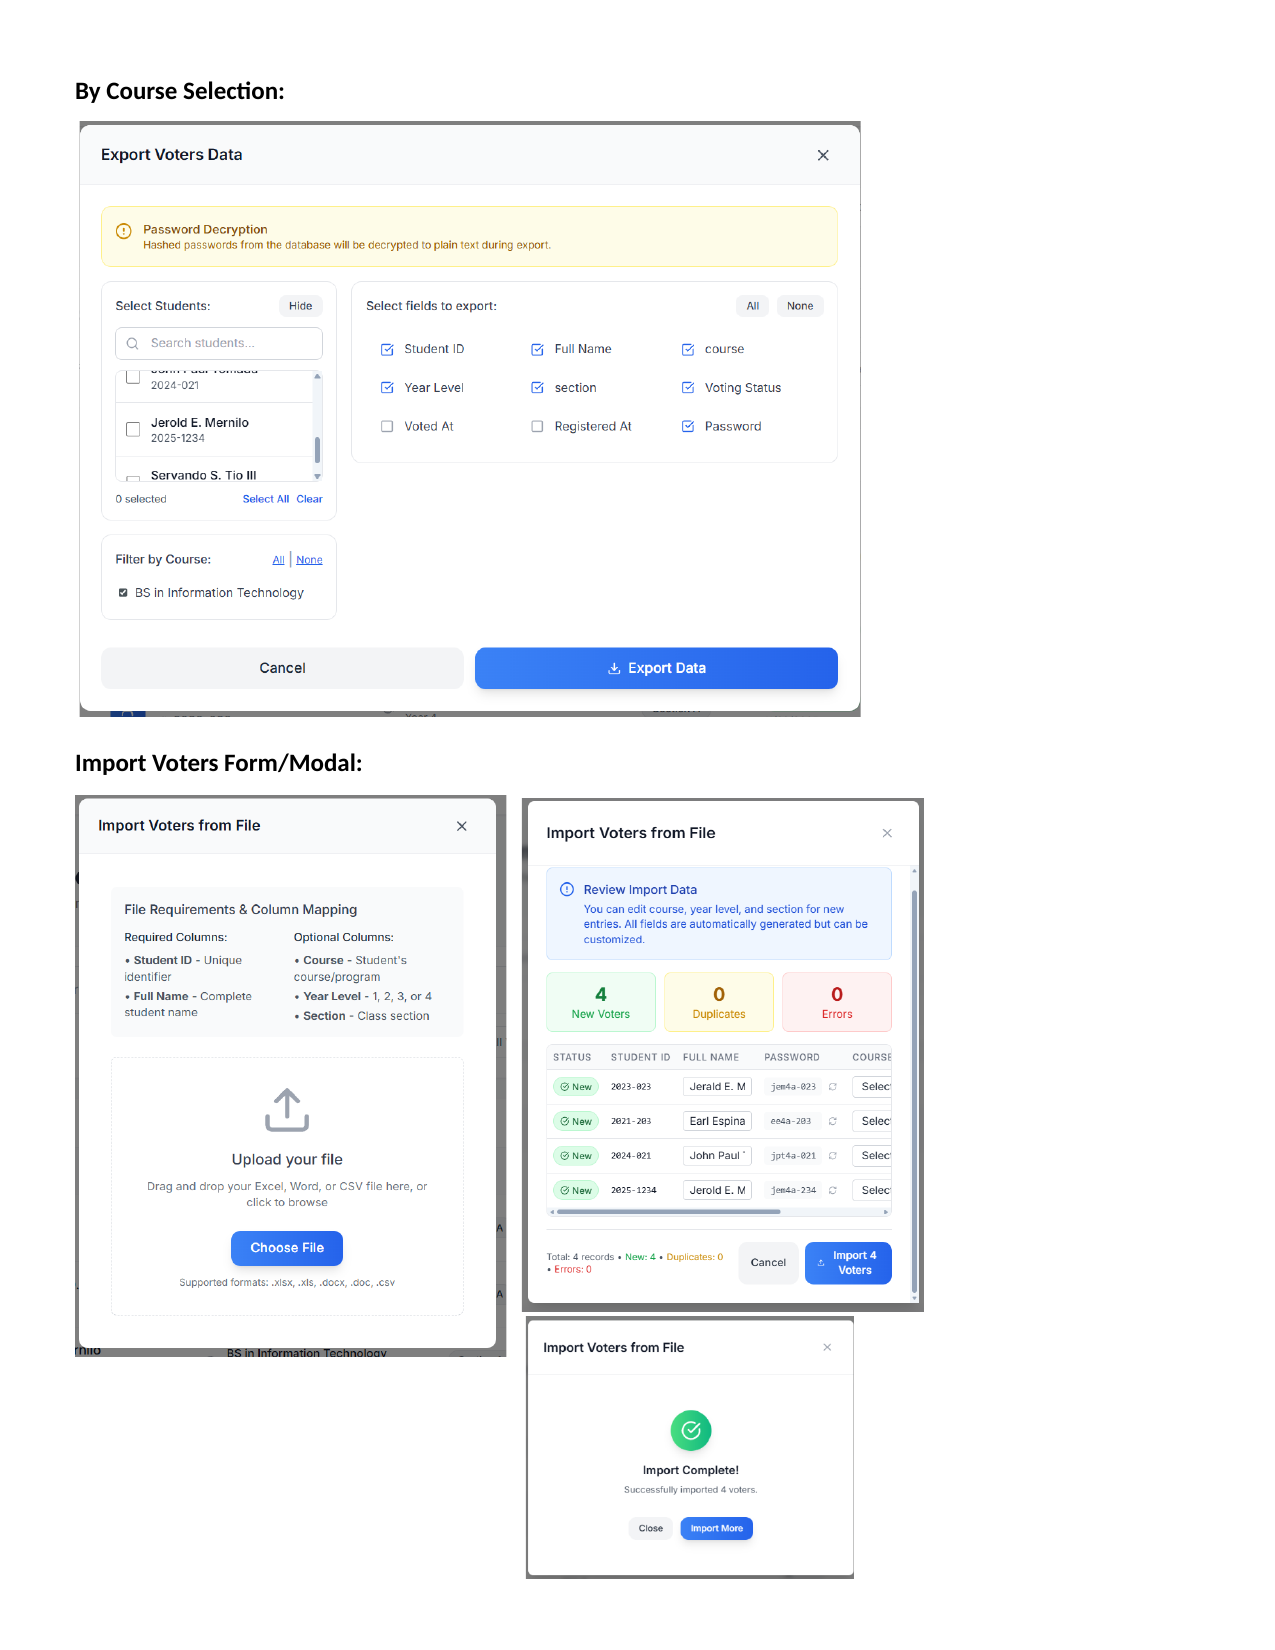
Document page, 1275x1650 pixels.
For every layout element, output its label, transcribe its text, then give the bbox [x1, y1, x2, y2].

picture [525, 1316, 854, 1579]
picture [75, 795, 507, 1357]
text Import Voters Form/Modal: [75, 747, 1200, 777]
text By Course Selection: [75, 75, 1200, 106]
picture [79, 121, 861, 717]
picture [521, 798, 924, 1312]
